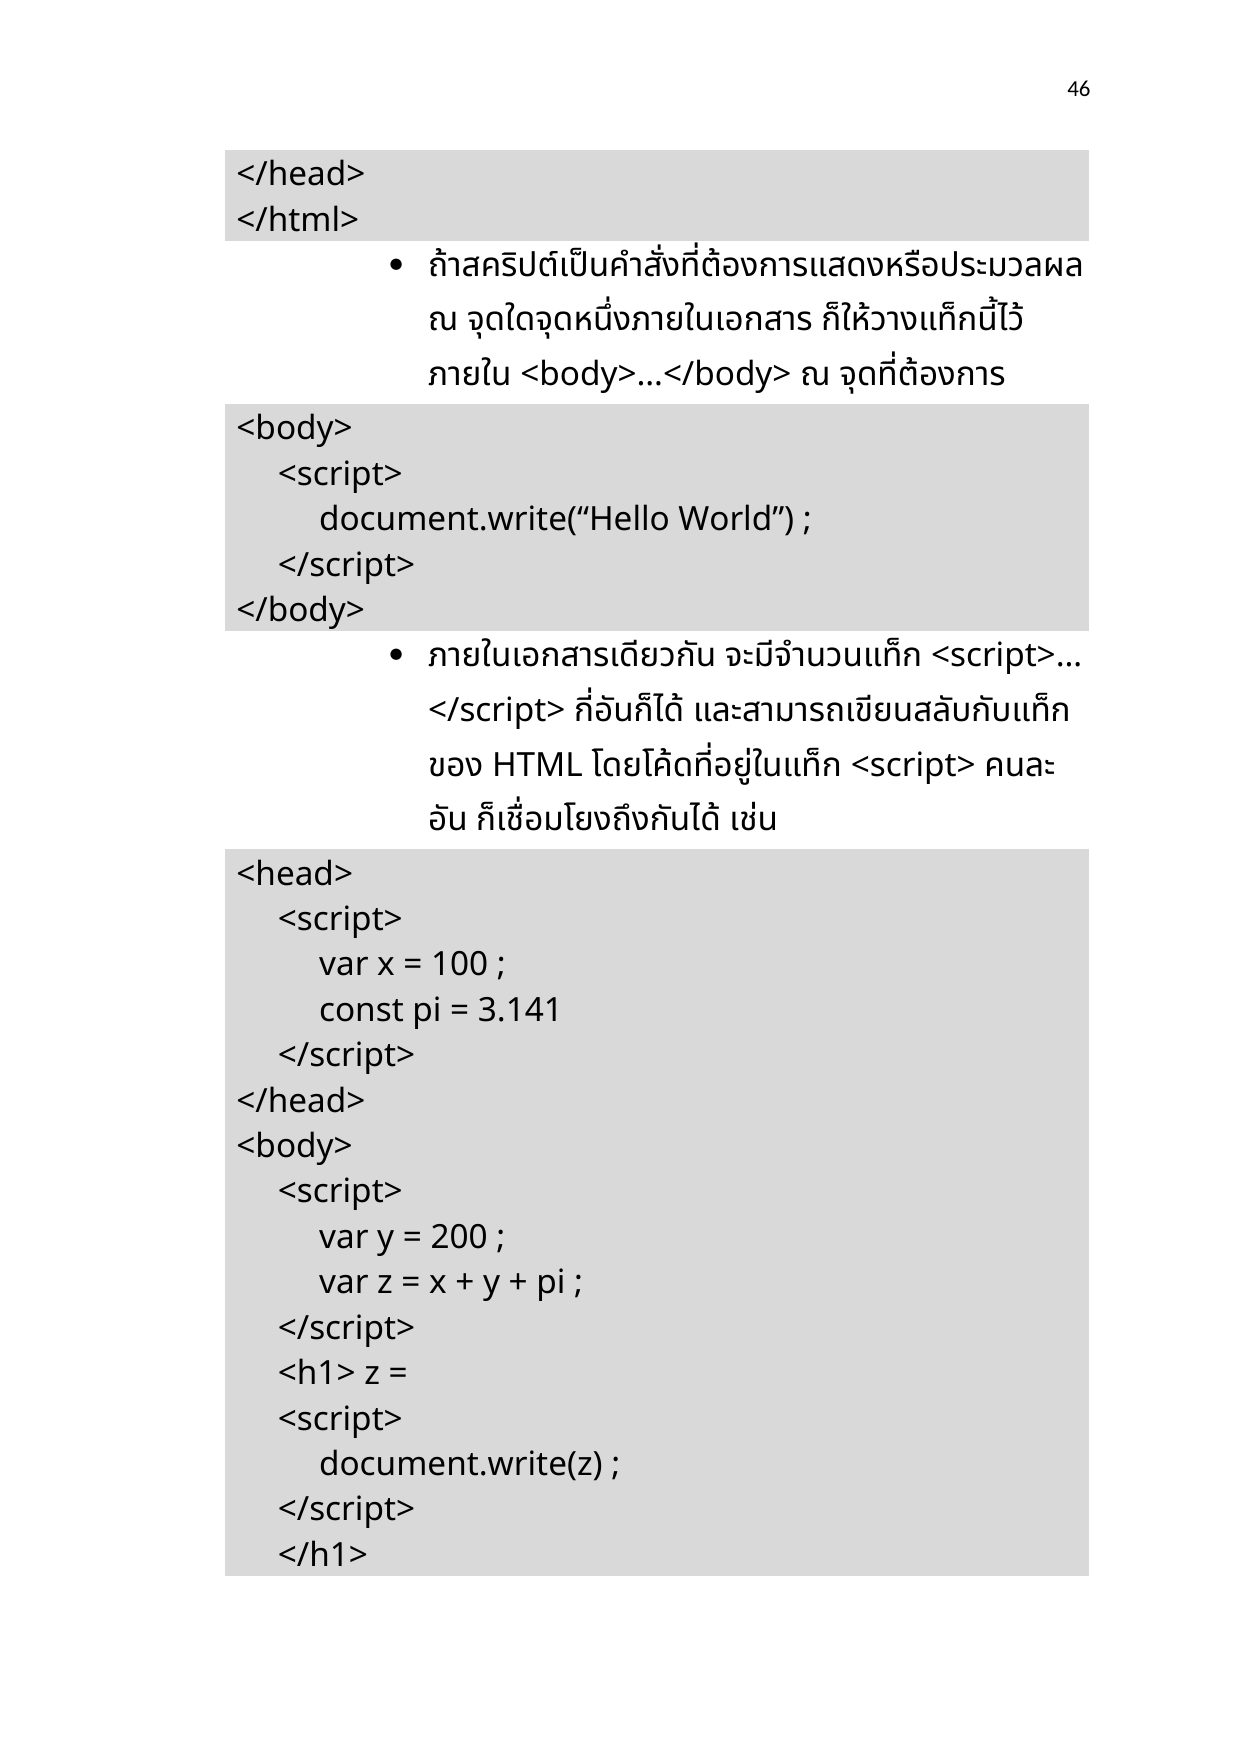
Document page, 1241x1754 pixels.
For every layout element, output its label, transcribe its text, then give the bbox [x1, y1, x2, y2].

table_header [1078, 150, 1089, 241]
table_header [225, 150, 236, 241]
list ภายในเอกสารเดียวกัน จะมีจำนวนแท็ก <script>…</script> กี่อันก็ได้ และสามารถเขียนสลับกับแท็กของ HTML โดยโค้ดที่อยู่ในแท็ก <script> คนละอัน ก็เชื่อมโยงถึงกันได้ เช่น [390, 631, 1090, 845]
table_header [225, 849, 1089, 1576]
table_header <body> <script> document.write(“Hello World”) ; </script> </body> [225, 404, 1089, 631]
list ถ้าสคริปต์เป็นคำสั่งที่ต้องการแสดงหรือประมวลผล ณ จุดใดจุดหนึ่งภายในเอกสาร ก็ให้วางแท็กนี้ไว้ภายใน <body>…</body> ณ จุดที่ต้องการ [390, 241, 1090, 400]
